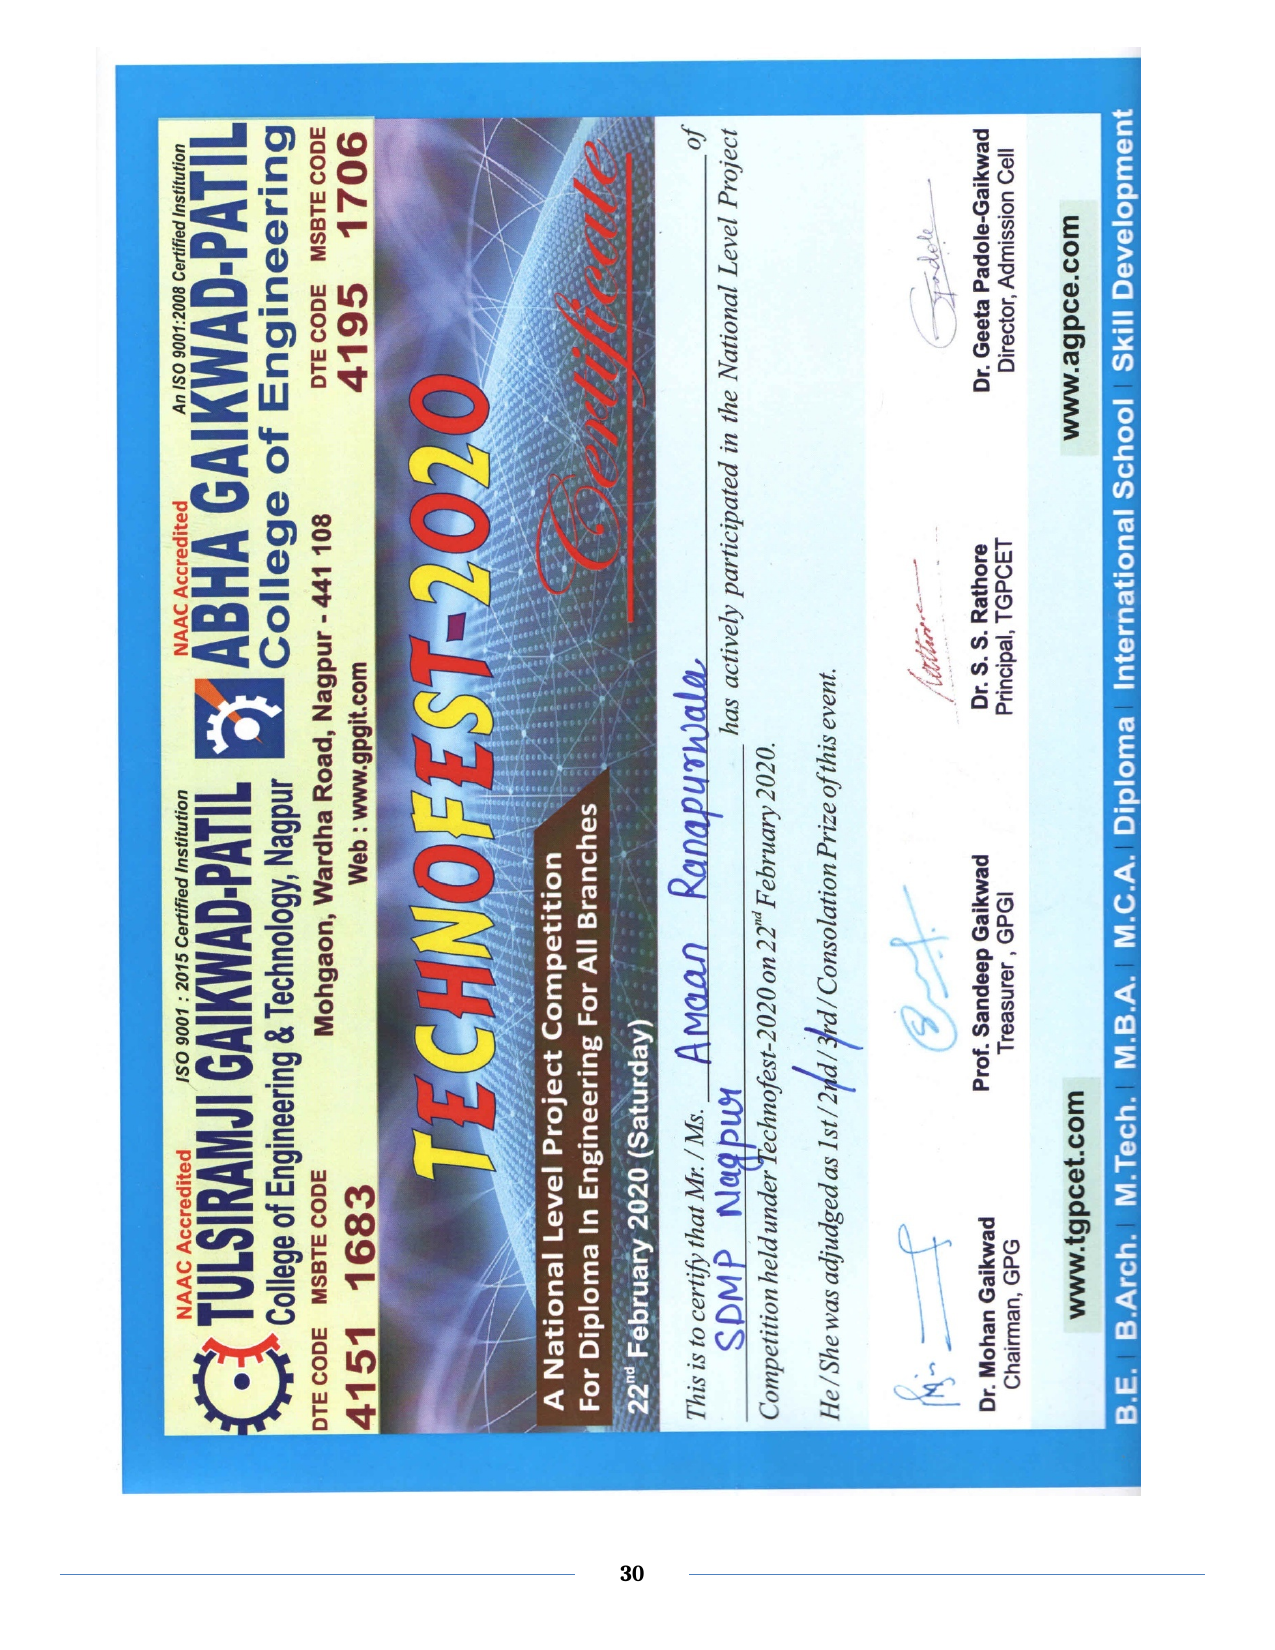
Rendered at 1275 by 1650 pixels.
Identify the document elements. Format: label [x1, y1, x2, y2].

picture [95, 47, 1141, 1496]
